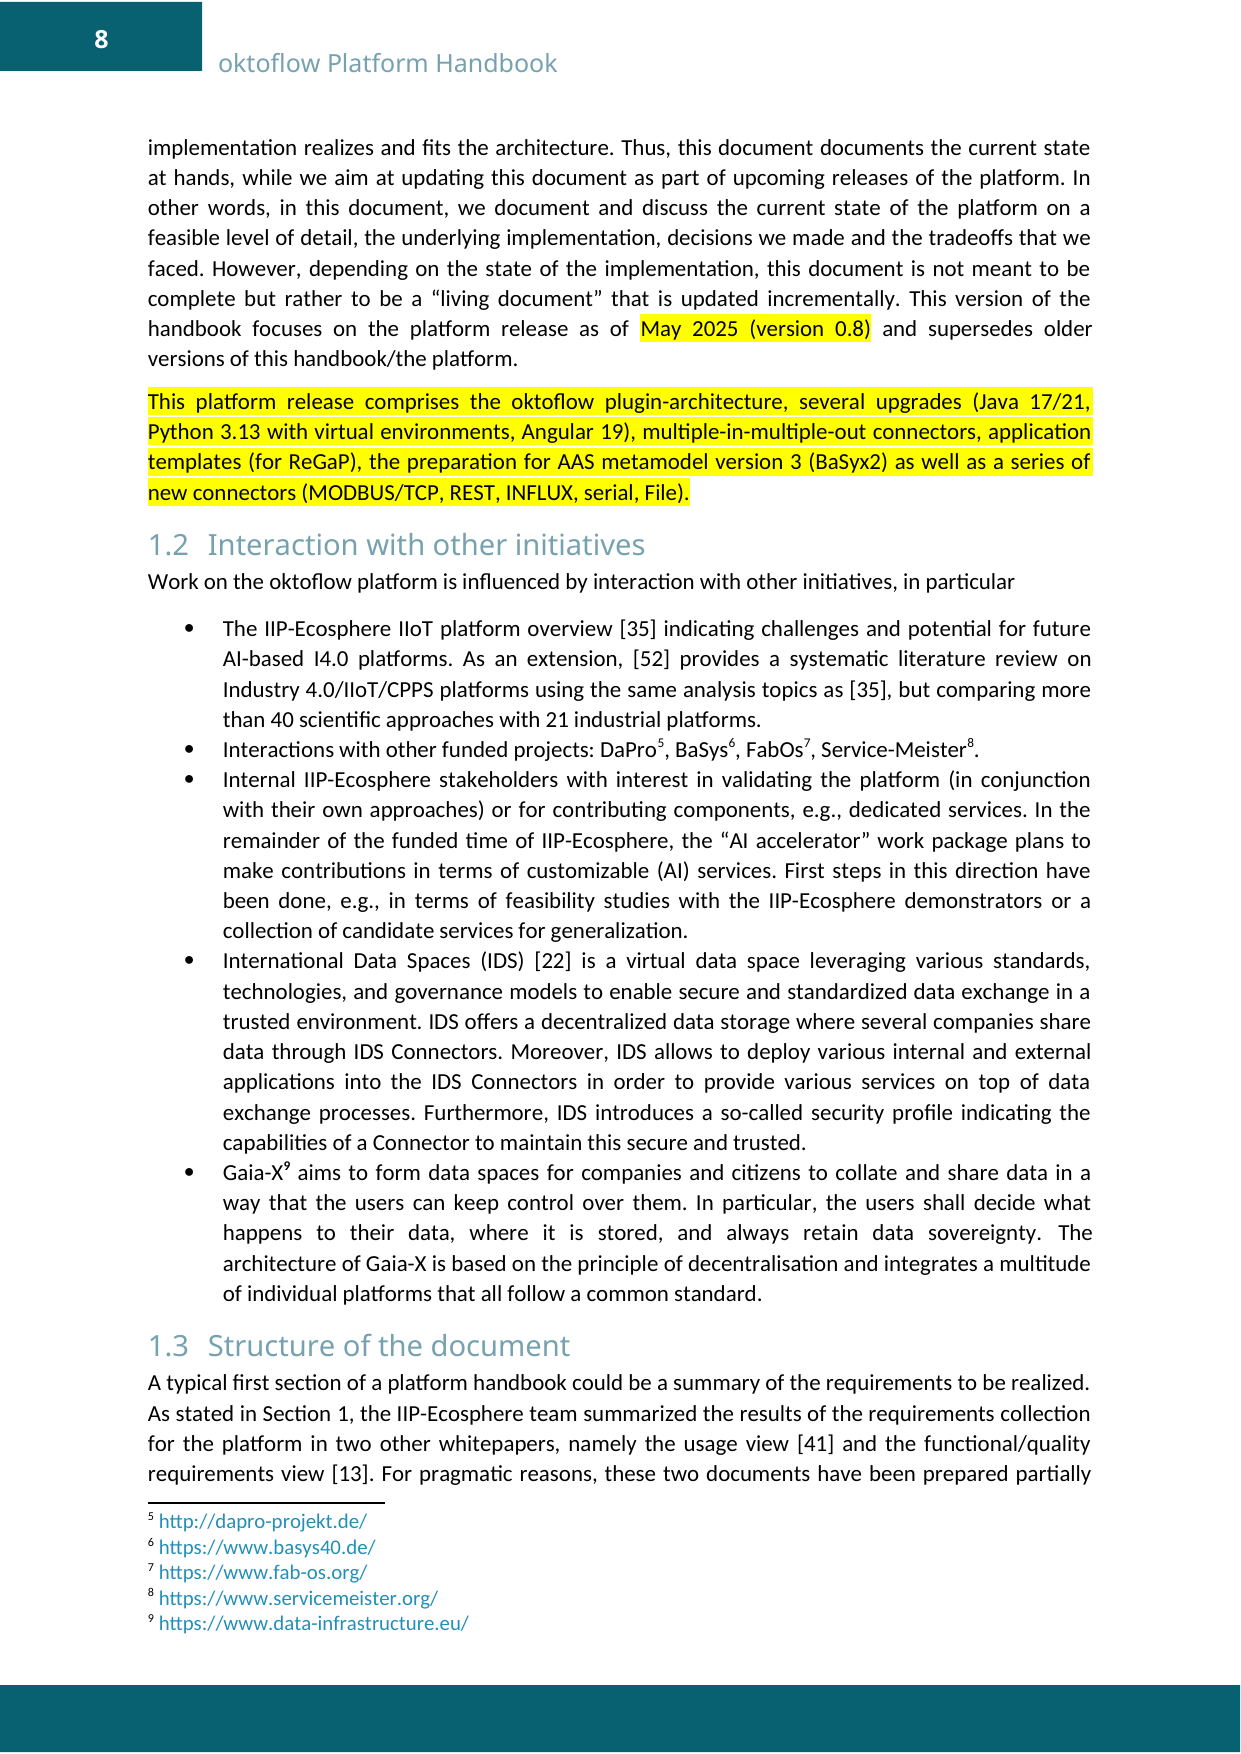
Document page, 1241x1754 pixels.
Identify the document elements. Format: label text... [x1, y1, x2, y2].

list Interactions with other funded projects: DaPro, BaSys, FabOs, Service-Meister. [185, 735, 1093, 763]
list International Data Spaces (IDS) [22] is a virtual data space leveraging various standards, technologies, and governance models to enable secure and standardized data exchange in a trusted environment. IDS offers a decentralized data storage where several companies share data through IDS Connectors. Moreover, IDS allows to deploy various internal and external applications into the IDS Connectors in order to provide various services on top of data exchange processes. Furthermore, IDS introduces a so-called security profile indicating the capabilities of a Connector to maintain this secure and trusted. [185, 947, 1093, 1156]
list The IIP-Ecosphere IIoT platform overview [35] indicating challenges and potential for future AI-based I4.0 platforms. As an extension, [52] provides a systematic literature review on Industry 4.0/IIoT/CPPS platforms using the same analysis topics as [35], but comparing more than 40 scientific approaches with 21 industrial platforms. [185, 614, 1093, 733]
list Internal IIP-Ecosphere stakeholders with interest in validating the platform (in conjunction with their own approaches) or for contributing components, e.g., dedicated services. In the remainder of the funded time of IIP-Ecosphere, the “AI accelerator” work package plans to make contributions in terms of customizable (AI) services. First steps in this direction have been done, e.g., in terms of feasibility studies with the IIP-Ecosphere demonstrators or a collection of candidate services for generalization. [185, 765, 1093, 944]
subtitle Interaction with other initiatives [148, 524, 1093, 564]
text This platform release comprises the oktoflow plugin-architecture, several upgrades (Java 17/21, Python 3.13 with virtual environments, Angular 19), multiple-in-multiple-out connectors, application templates (for ReGaP), the preparation for AAS metamodel version 3 (BaSyx2) as well as a series of new connectors (MODBUS/TCP, REST, INFLUX, serial, File). [148, 476, 1093, 506]
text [148, 133, 1093, 372]
text Work on the oktoflow platform is influenced by interaction with other initiatives, in particular [148, 567, 1093, 595]
subtitle Structure of the document [148, 1326, 1093, 1365]
list Gaia-X aims to form data spaces for companies and citizens to collate and share data in a way that the users can keep control over them. In particular, the users shall decide what happens to their data, where it is stored, and always retain data sovereignty. The architecture of Gaia-X is based on the principle of decentralisation and integrates a multitude of individual platforms that all follow a common standard. [185, 1158, 1093, 1307]
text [148, 1368, 1093, 1487]
